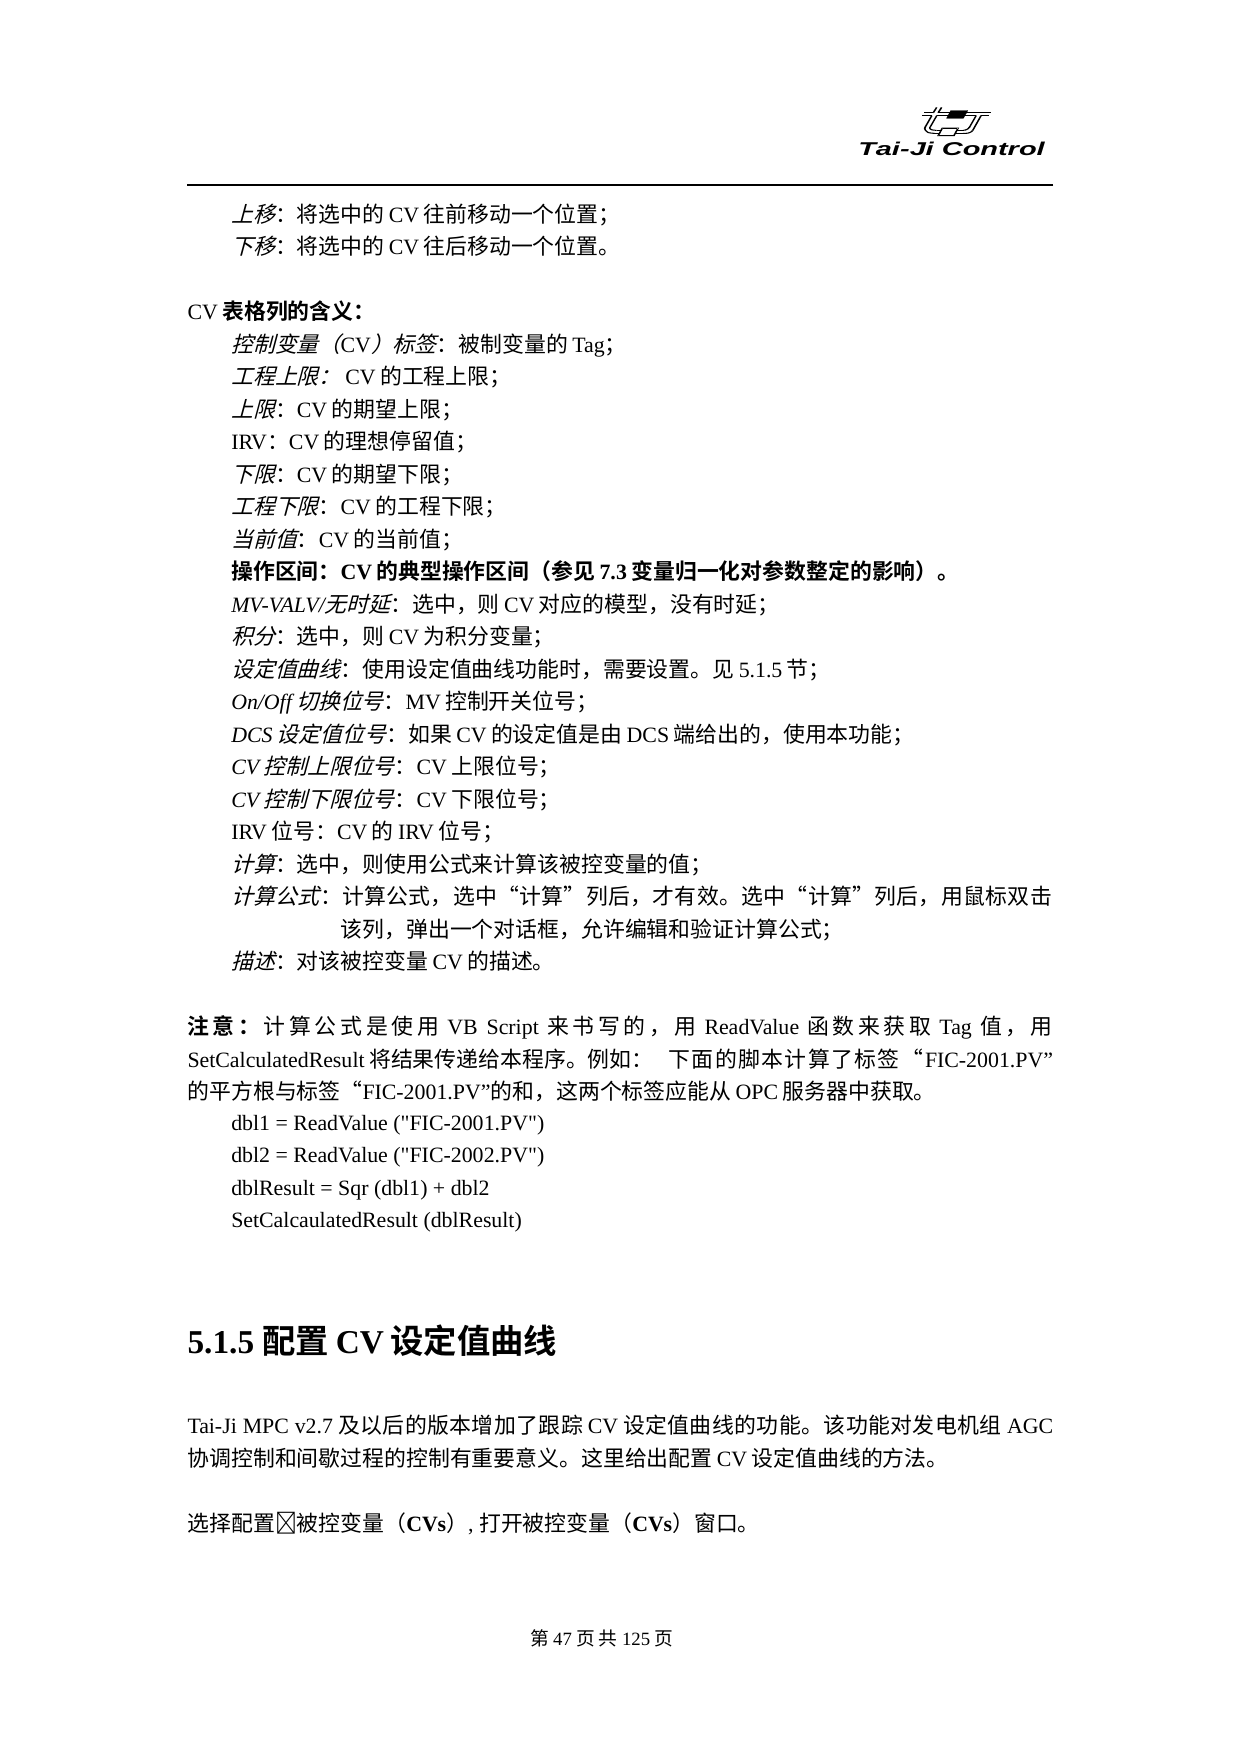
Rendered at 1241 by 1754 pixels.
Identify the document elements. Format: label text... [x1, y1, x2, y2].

text 下限：CV的期望下限； [187, 456, 1053, 489]
text dbl1 = ReadValue ("FIC-2001.PV") [187, 1106, 1053, 1139]
text CV表格列的含义： [187, 294, 1053, 326]
text 当前值：CV的当前值； [187, 521, 1053, 554]
text Tai-Ji MPC v2.7及以后的版本增加了跟踪CV设定值曲线的功能。该功能对发电机组AGC协调控制和间歇过程的控制有重要意义。这里给出配置CV设定值曲线的方法。 [187, 1408, 1053, 1473]
text 计算：选中，则使用公式来计算该被控变量的值； [187, 846, 1053, 879]
text IRV：CV的理想停留值； [187, 424, 1053, 456]
text 工程上限： CV的工程上限； [187, 359, 1053, 391]
text 选择配置被控变量（CVs）, 打开被控变量（CVs）窗口。 [187, 1505, 1053, 1538]
text 注意：计算公式是使用VB Script来书写的，用ReadValue函数来获取Tag值，用SetCalculatedResult将结果传递给本程序。例如： 下面的脚本计算了标签“FIC-2001.PV”的平方根与标签“FIC-2001.PV”的和，这两个标签应能从OPC服务器中获取。 [187, 1009, 1053, 1106]
text 描述：对该被控变量CV的描述。 [187, 944, 1053, 976]
text 积分：选中，则CV为积分变量； [187, 619, 1053, 651]
text SetCalcaulatedResult (dblResult) [187, 1204, 1053, 1236]
text 工程下限：CV的工程下限； [187, 489, 1053, 521]
text 操作区间：CV的典型操作区间（参见7.3变量归一化对参数整定的影响）。 [187, 554, 1053, 586]
subtitle 5.1.5 配置CV设定值曲线 [187, 1306, 1053, 1371]
text 上移：将选中的CV往前移动一个位置； [187, 196, 1053, 229]
text CV控制下限位号：CV下限位号； [187, 781, 1053, 814]
text 上限：CV的期望上限； [187, 391, 1053, 424]
text 计算公式：计算公式，选中“计算”列后，才有效。选中“计算”列后，用鼠标双击该列，弹出一个对话框，允许编辑和验证计算公式； [231, 879, 1053, 944]
text CV控制上限位号：CV上限位号； [187, 749, 1053, 781]
text 设定值曲线：使用设定值曲线功能时，需要设置。见5.1.5节； [187, 651, 1053, 684]
text MV-VALV/无时延：选中，则CV对应的模型，没有时延； [187, 586, 1053, 619]
text dblResult = Sqr (dbl1) + dbl2 [187, 1171, 1053, 1204]
text IRV位号：CV的IRV位号； [187, 814, 1053, 846]
text dbl2 = ReadValue ("FIC-2002.PV") [187, 1139, 1053, 1171]
text 控制变量（CV）标签：被制变量的Tag； [187, 326, 1053, 359]
text DCS设定值位号：如果CV的设定值是由DCS端给出的，使用本功能； [187, 716, 1053, 749]
text On/Off切换位号：MV控制开关位号； [187, 684, 1053, 716]
text 下移：将选中的CV往后移动一个位置。 [187, 229, 1053, 261]
